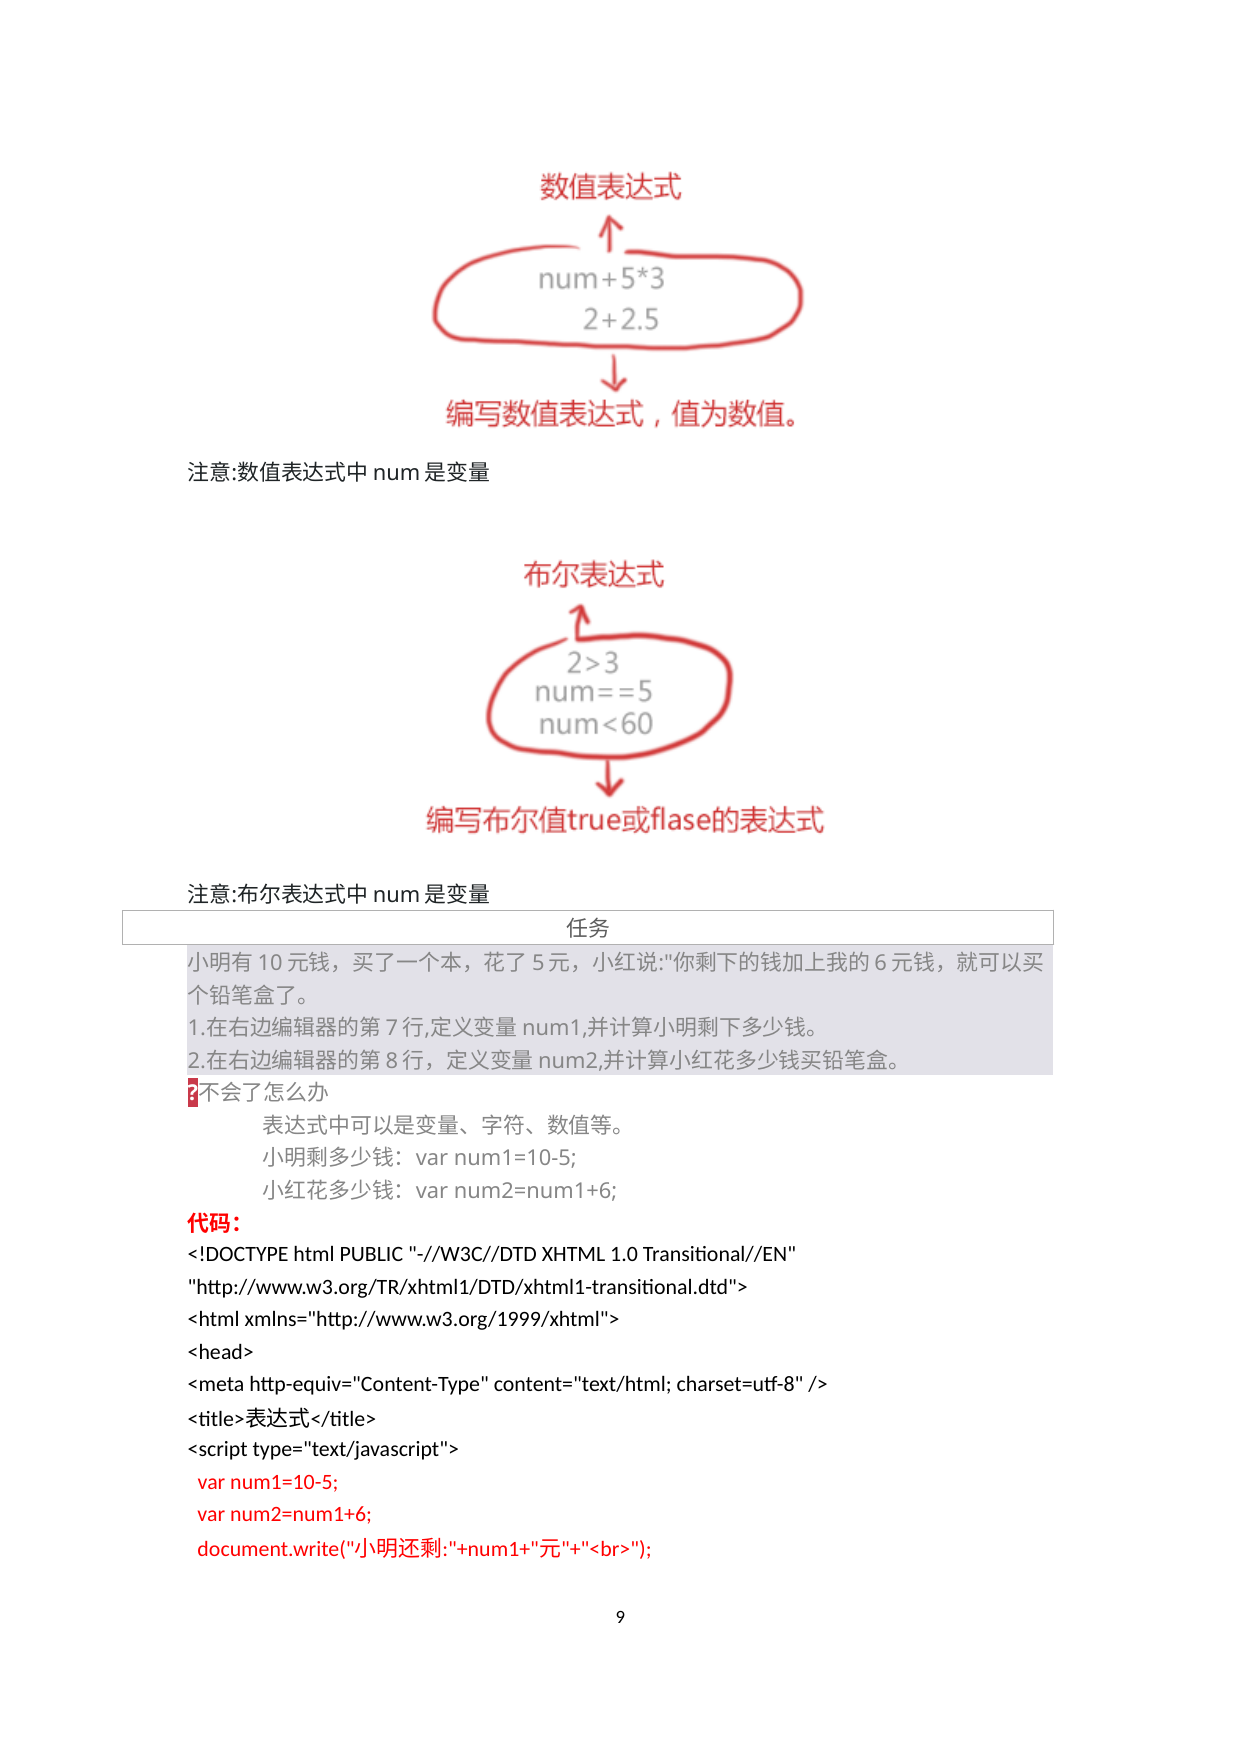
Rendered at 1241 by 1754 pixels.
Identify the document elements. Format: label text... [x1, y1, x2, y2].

picture [392, 162, 849, 455]
text 小明剩多少钱：var num1=10-5; [262, 1140, 1053, 1173]
text 1.在右边编辑器的第7行,定义变量num1,并计算小明剩下多少钱。 [187, 1010, 1053, 1043]
text <meta http-equiv="Content-Type" content="text/html; charset=utf-8" /> [187, 1368, 1053, 1400]
text <title>表达式</title> [187, 1400, 1053, 1433]
text 代码： [187, 1205, 1053, 1238]
text 表达式中可以是变量、字符、数值等。 [262, 1108, 1053, 1140]
text <script type="text/javascript"> [187, 1433, 1053, 1465]
text var num1=10-5; [187, 1465, 1053, 1498]
text <html xmlns="http://www.w3.org/1999/xhtml"> [187, 1303, 1053, 1335]
text 注意:数值表达式中num是变量 [187, 454, 1053, 487]
text <head> [187, 1335, 1053, 1368]
text ?不会了怎么办 [187, 1075, 1053, 1108]
text <!DOCTYPE html PUBLIC "-//W3C//DTD XHTML 1.0 Transitional//EN" "http://www.w3.org/TR/xhtml1/DTD/xhtml1-transitional.dtd"> [187, 1238, 1053, 1303]
text document.write("小明还剩:"+num1+"元"+"<br>"); [187, 1530, 1053, 1563]
text 小明有10元钱，买了一个本，花了5元，小红说:"你剩下的钱加上我的6元钱，就可以买个铅笔盒了。 [187, 945, 1053, 1010]
picture [387, 519, 853, 877]
text 注意:布尔表达式中num是变量 [187, 877, 1053, 909]
text 2.在右边编辑器的第8行，定义变量num2,并计算小红花多少钱买铅笔盒。 [187, 1043, 1053, 1075]
text 小红花多少钱：var num2=num1+6; [262, 1173, 1053, 1205]
subtitle 任务 [123, 911, 1053, 944]
text var num2=num1+6; [187, 1498, 1053, 1530]
